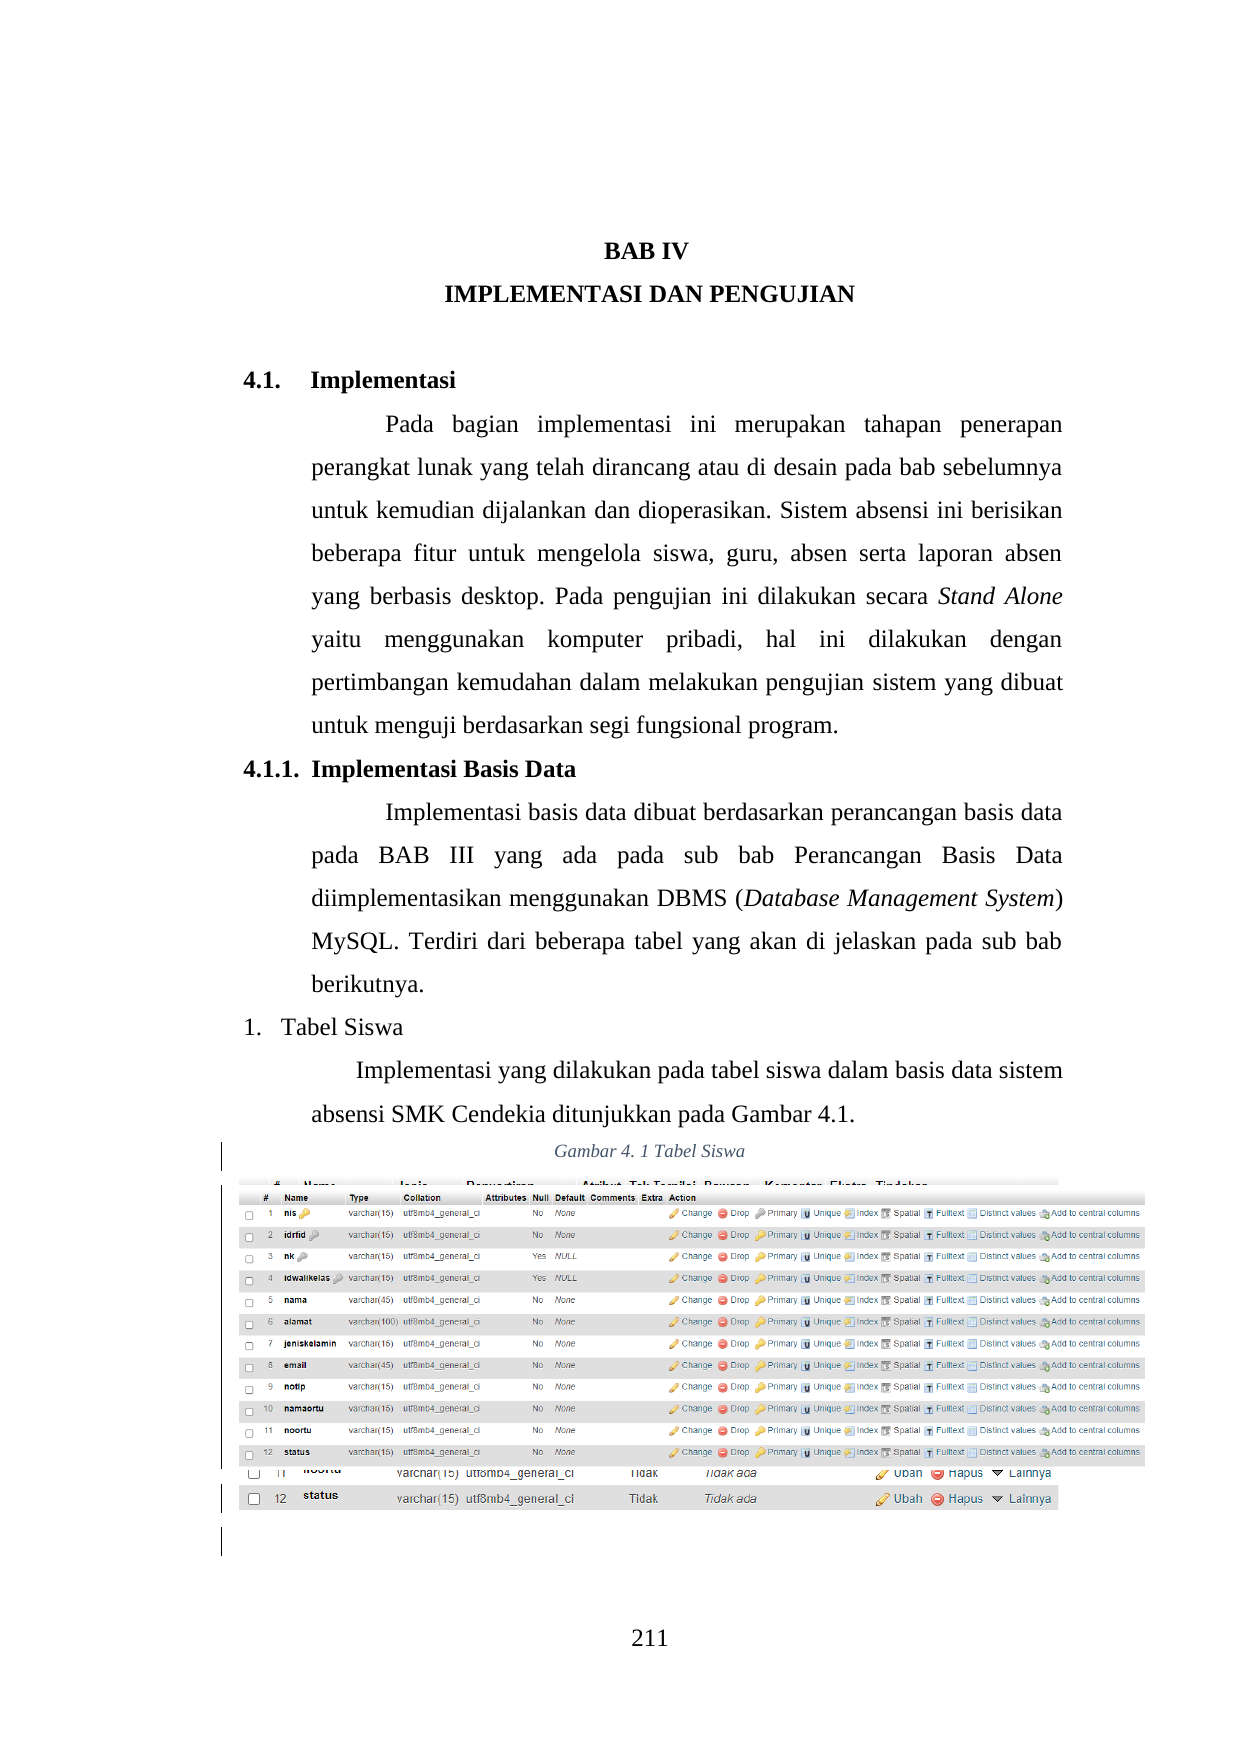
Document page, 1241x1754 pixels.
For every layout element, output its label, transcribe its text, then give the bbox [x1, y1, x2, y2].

text Implementasi yang dilakukan pada tabel siswa dalam basis data sistem absensi SMK Cendekia ditunjukkan pada Gambar 4.1. [311, 1056, 1063, 1127]
text Pada bagian implementasi ini merupakan tahapan penerapan perangkat lunak yang telah dirancang atau di desain pada bab sebelumnya untuk kemudian dijalankan dan dioperasikan. Sistem absensi ini berisikan beberapa fitur untuk mengelola siswa, guru, absen serta laporan absen yang berbasis desktop. Pada pengujian ini dilakukan secara Stand Alone yaitu menggunakan komputer pribadi, hal ini dilakukan dengan pertimbangan kemudahan dalam melakukan pengujian sistem yang dibuat untuk menguji berdasarkan segi fungsional program. [311, 409, 1063, 739]
text Implementasi basis data dibuat berdasarkan perancangan basis data pada BAB III yang ada pada sub bab Perancangan Basis Data diimplementasikan menggunakan DBMS (Database Management System) MySQL. Terdiri dari beberapa tabel yang akan di jelaskan pada sub bab berikutnya. [311, 797, 1063, 998]
subtitle Implementasi [243, 366, 1063, 394]
list Tabel Siswa [243, 1012, 1063, 1041]
subtitle BAB IV IMPLEMENTASI DAN PENGUJIAN [236, 236, 1063, 308]
subtitle Implementasi Basis Data [243, 754, 1063, 782]
picture [236, 1177, 1155, 1510]
